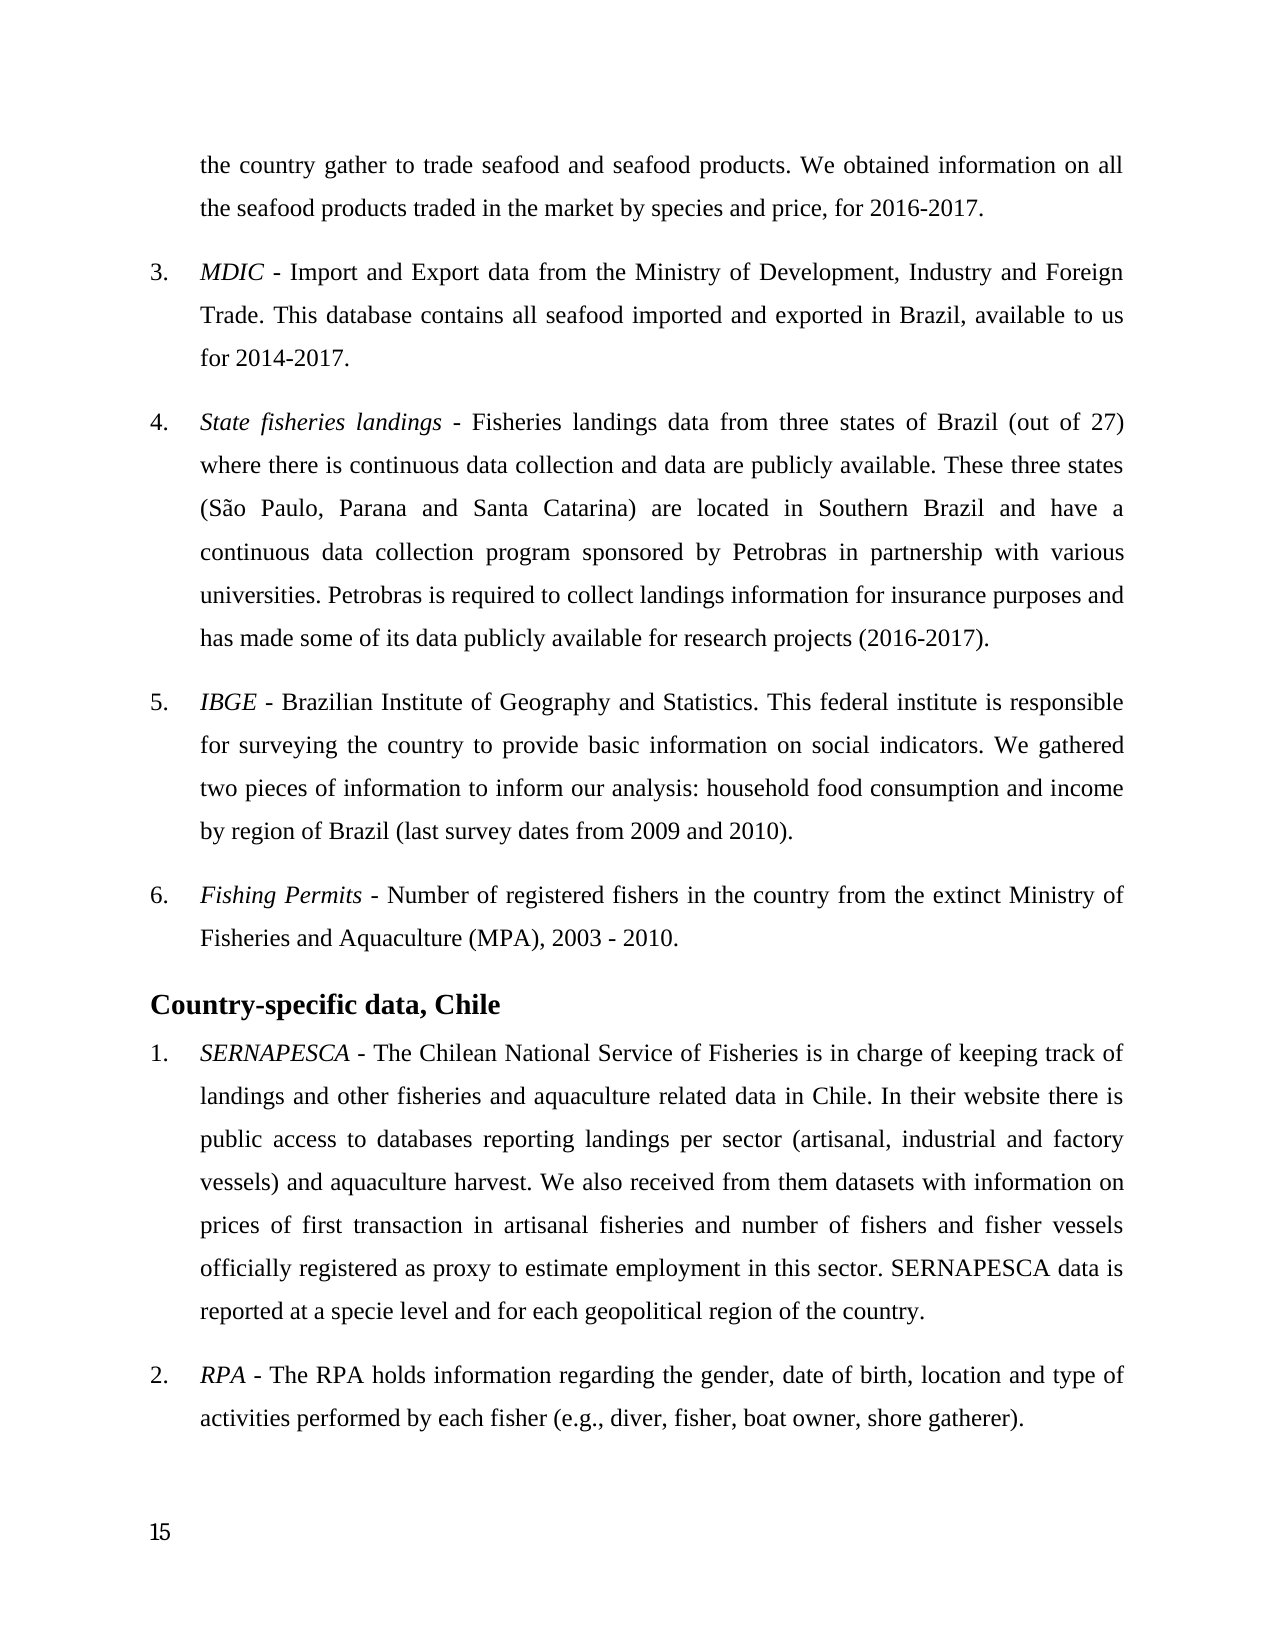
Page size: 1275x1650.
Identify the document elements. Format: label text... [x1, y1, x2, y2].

list State fisheries landings - Fisheries landings data from three states of Brazil (out of 27) where there is continuous data collection and data are publicly available. These three states (São Paulo, Parana and Santa Catarina) are located in Southern Brazil and have a continuous data collection program sponsored by Petrobras in partnership with various universities. Petrobras is required to collect landings information for insurance purposes and has made some of its data publicly available for research projects (2016-2017). [150, 407, 1125, 652]
list SERNAPESCA - The Chilean National Service of Fisheries is in charge of keeping track of landings and other fisheries and aquaculture related data in Chile. In their website there is public access to databases reporting landings per sector (artisanal, industrial and factory vessels) and aquaculture harvest. We also received from them datasets with information on prices of first transaction in artisanal fisheries and number of fishers and fisher vessels officially registered as proxy to estimate employment in this sector. SERNAPESCA data is reported at a specie level and for each geopolitical region of the country. [150, 1038, 1125, 1325]
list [150, 150, 1125, 222]
list Fishing Permits - Number of registered fishers in the country from the extinct Ministry of Fisheries and Aquaculture (MPA), 2003 - 2010. [150, 880, 1125, 952]
list IBGE - Brazilian Institute of Geography and Statistics. This federal institute is responsible for surveying the country to provide basic information on social indicators. We gathered two pieces of information to inform our analysis: household food consumption and income by region of Brazil (last survey dates from 2009 and 2010). [150, 687, 1125, 845]
list RPA - The RPA holds information regarding the gender, date of birth, location and type of activities performed by each fisher (e.g., diver, fisher, boat owner, shore gatherer). [150, 1360, 1125, 1432]
list MDIC - Import and Export data from the Ministry of Development, Industry and Foreign Trade. This database contains all seafood imported and exported in Brazil, available to us for 2014-2017. [150, 257, 1125, 372]
subtitle Country-specific data, Chile [150, 987, 1125, 1021]
